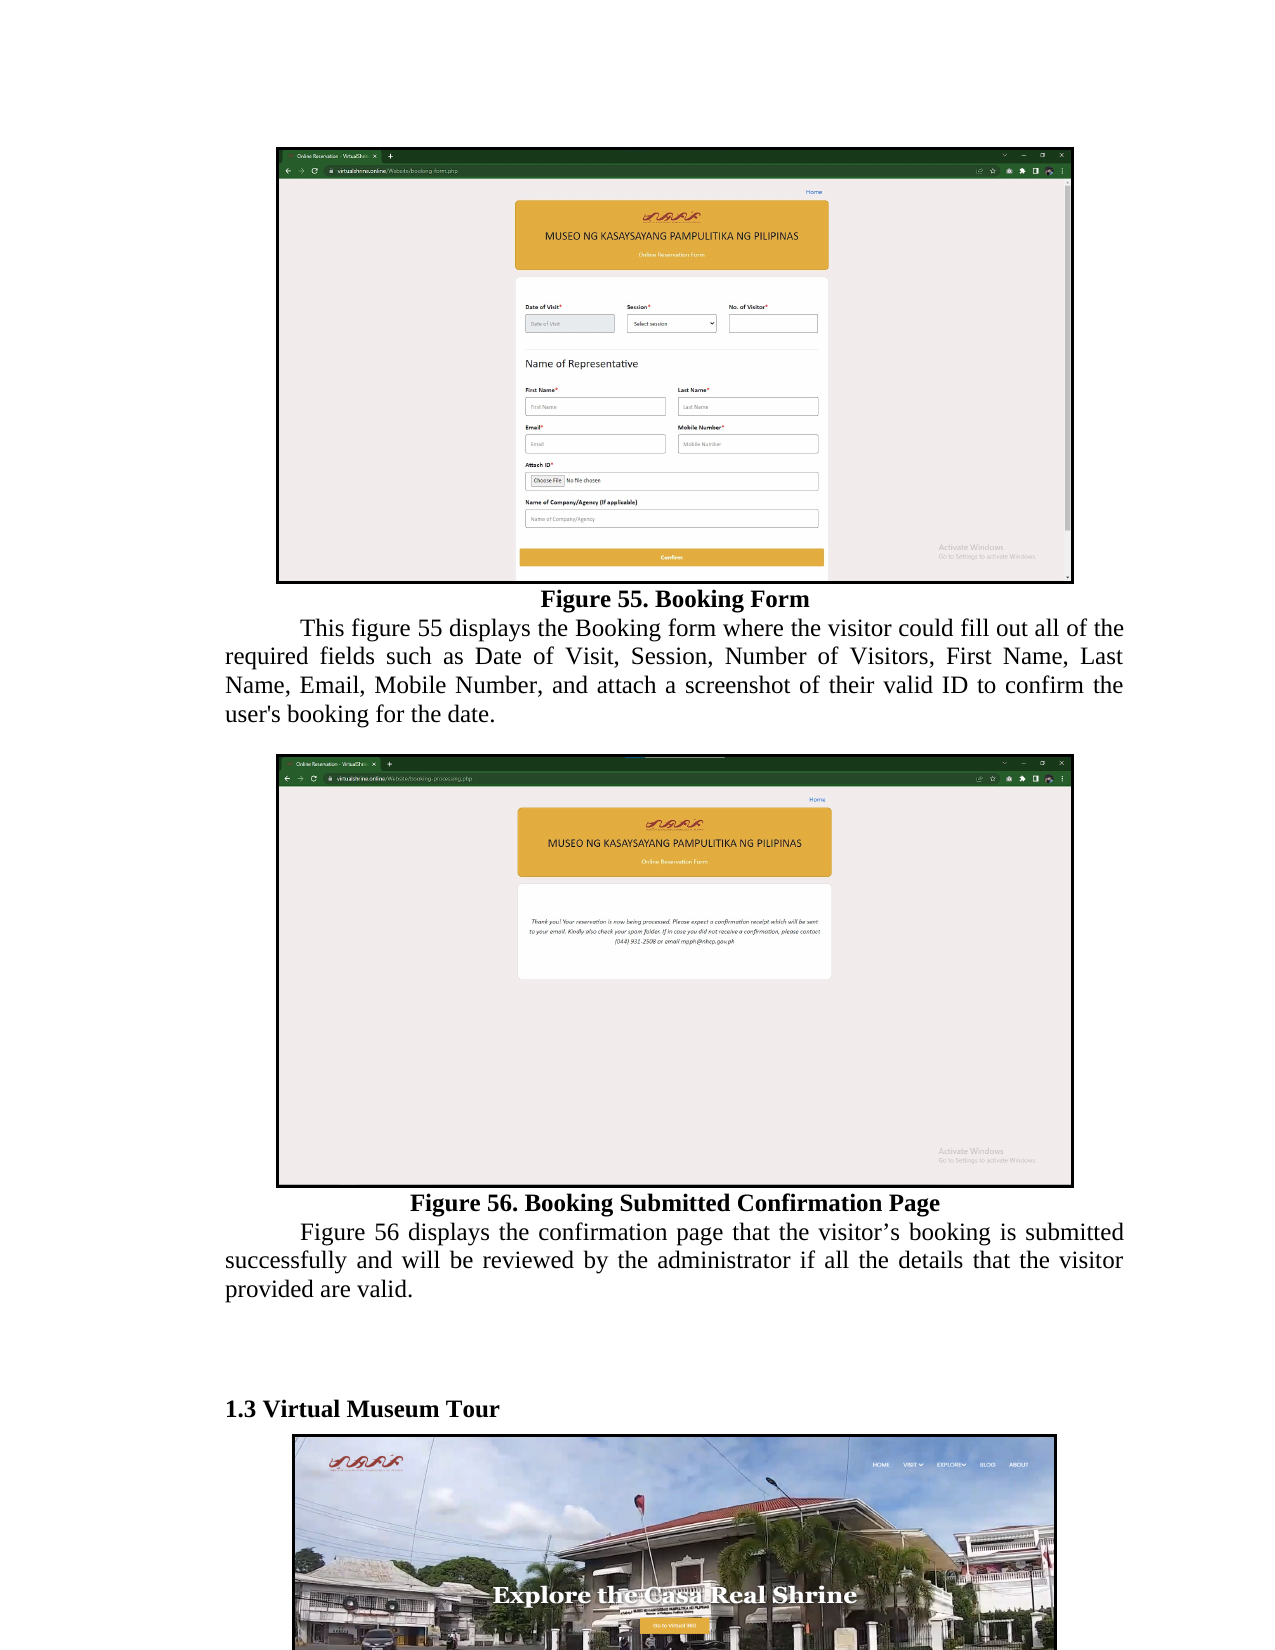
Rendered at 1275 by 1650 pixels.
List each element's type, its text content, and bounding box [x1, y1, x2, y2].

text 1.3 Virtual Museum Tour [225, 1394, 1125, 1422]
picture [279, 757, 1071, 1185]
text This figure 55 displays the Booking form where the visitor could fill out all of the required fields such as Date of Visit, Session, Number of Visitors, First Name, Last Name, Email, Mobile Number, and attach a screenshot of their valid ID to confirm the user's booking for the date. [225, 613, 1125, 728]
text Figure 56 displays the confirmation page that the visitor’s booking is submitted successfully and will be reviewed by the administrator if all the details that the visitor provided are valid. [225, 1217, 1125, 1303]
picture [295, 1437, 1054, 1650]
picture [279, 150, 1071, 581]
